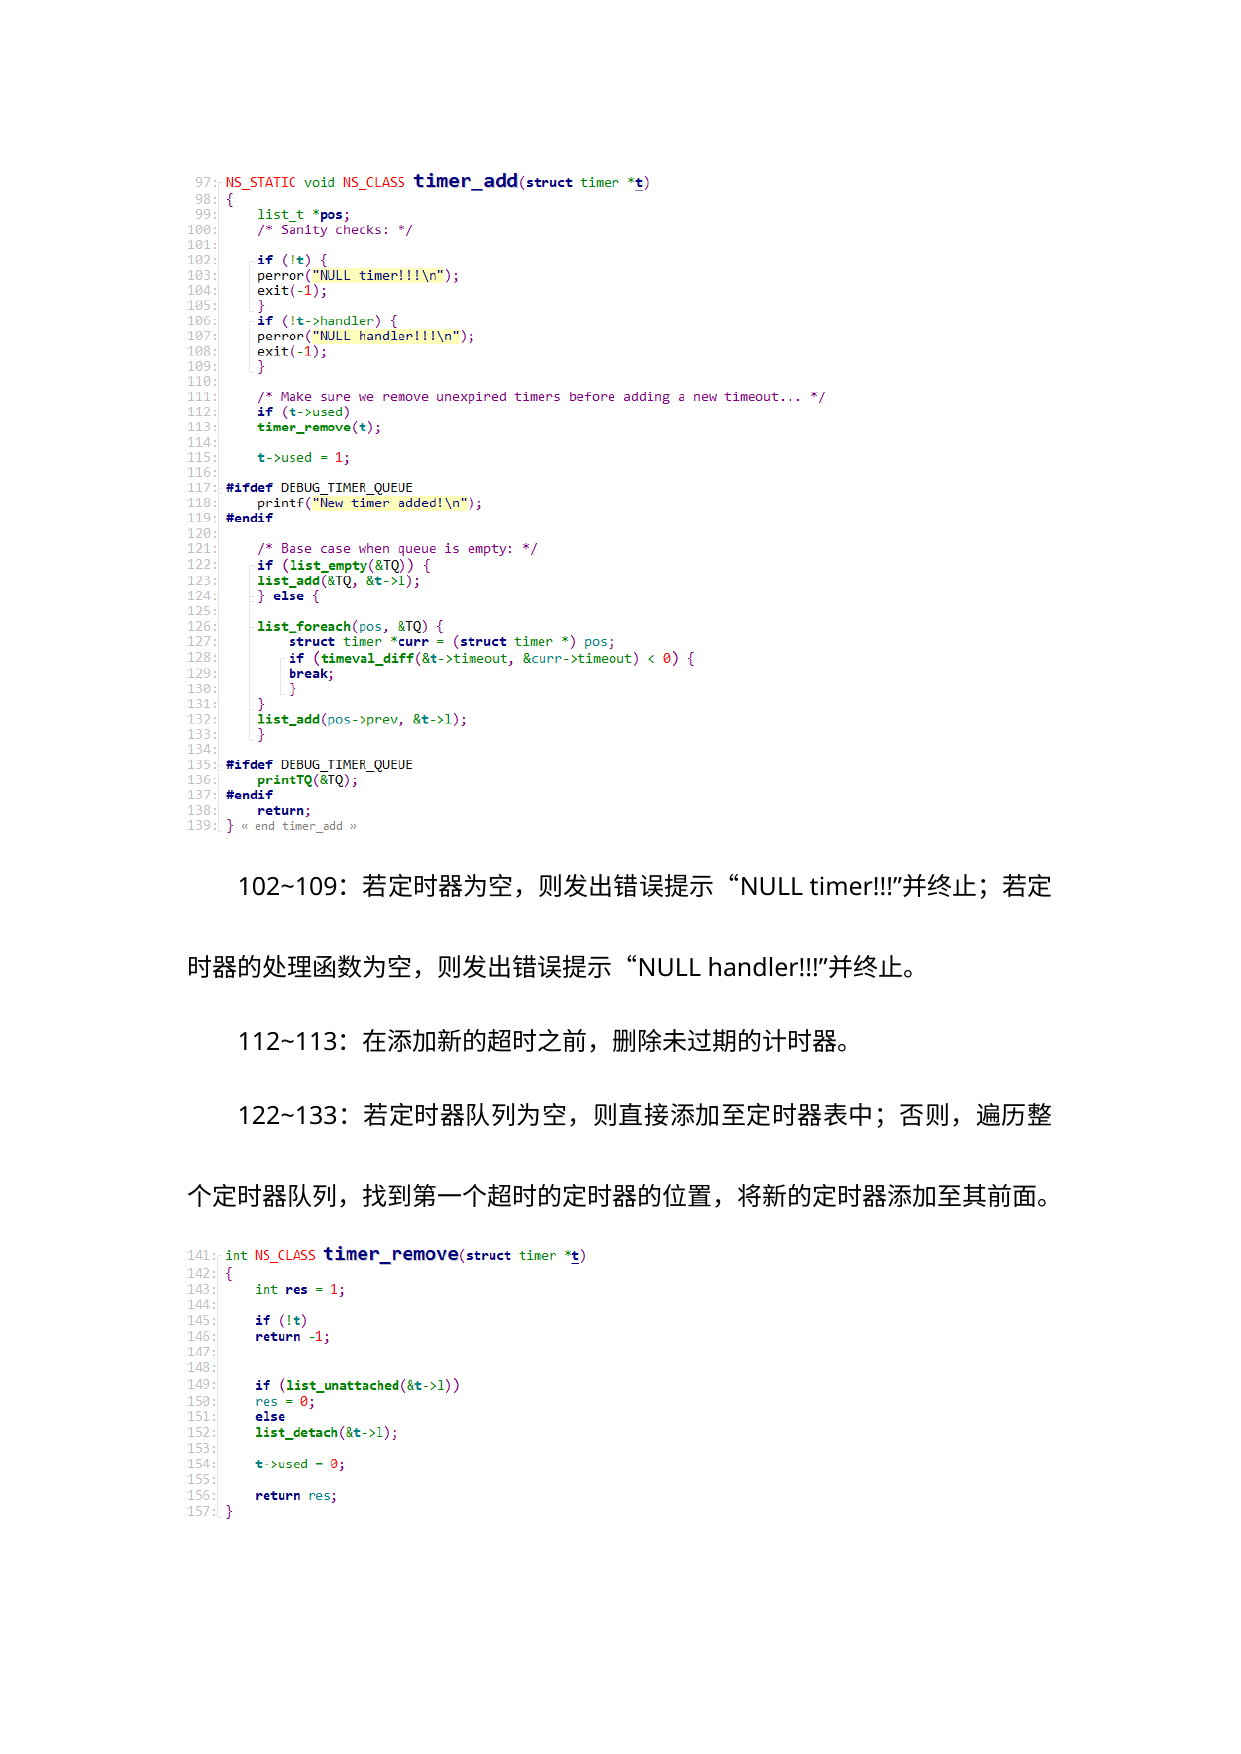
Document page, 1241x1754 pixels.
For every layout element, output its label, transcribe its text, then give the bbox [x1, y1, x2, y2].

text 102~109：若定时器为空，则发出错误提示“NULL timer!!!”并终止；若定时器的处理函数为空，则发出错误提示“NULL handler!!!”并终止。 [187, 852, 1053, 998]
picture [187, 172, 826, 834]
text 112~113：在添加新的超时之前，删除未过期的计时器。 [187, 1007, 1053, 1072]
picture [187, 1244, 588, 1520]
text 122~133：若定时器队列为空，则直接添加至定时器表中；否则，遍历整个定时器队列，找到第一个超时的定时器的位置，将新的定时器添加至其前面。 [187, 1081, 1053, 1227]
